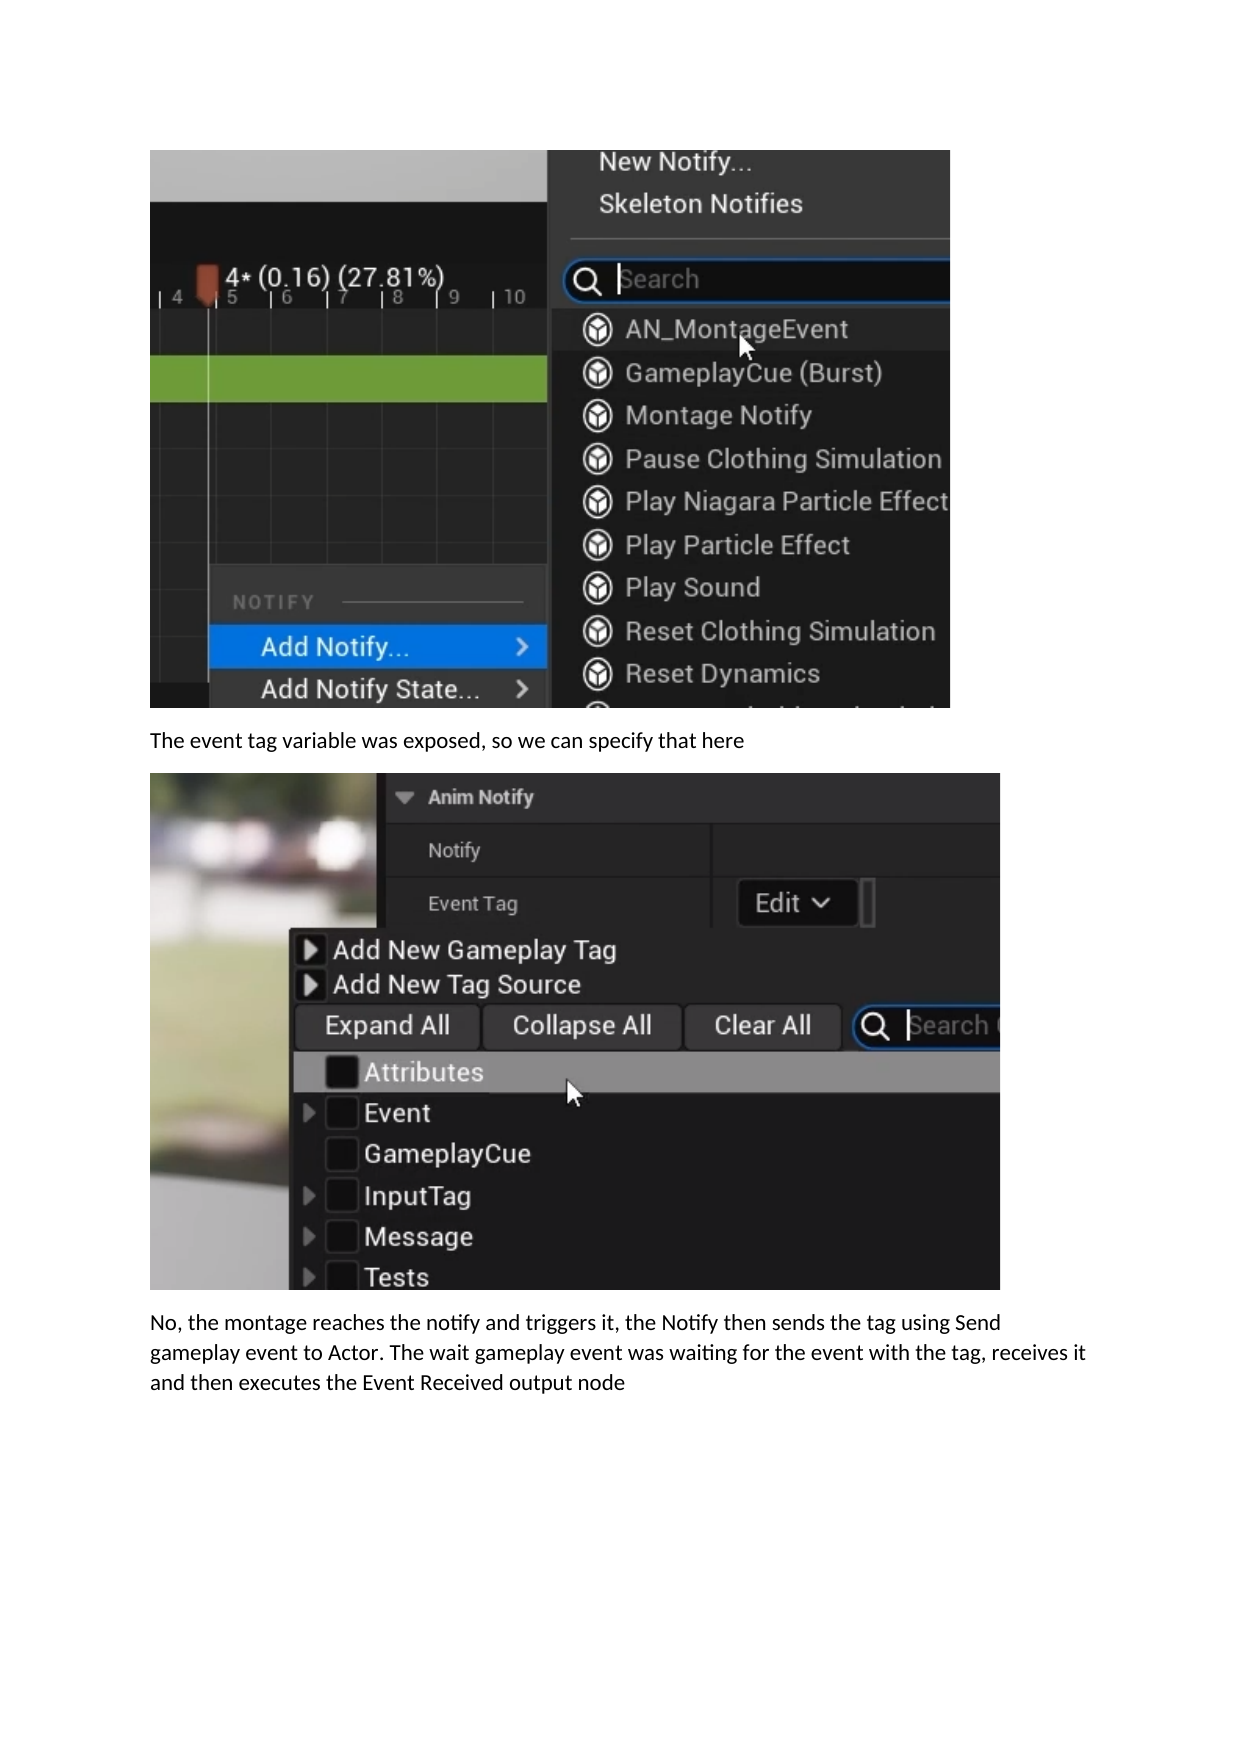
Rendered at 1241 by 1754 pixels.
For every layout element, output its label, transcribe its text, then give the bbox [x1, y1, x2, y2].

text No, the montage reaches the notify and triggers it, the Notify then sends the tag using Send gameplay event to Actor. The wait gameplay event was waiting for the event with the tag, receives it and then executes the Event Received output node [150, 1308, 1090, 1396]
text The event tag variable was exposed, so we can specify that here [150, 727, 1090, 755]
picture [150, 773, 1001, 1290]
picture [150, 150, 951, 708]
